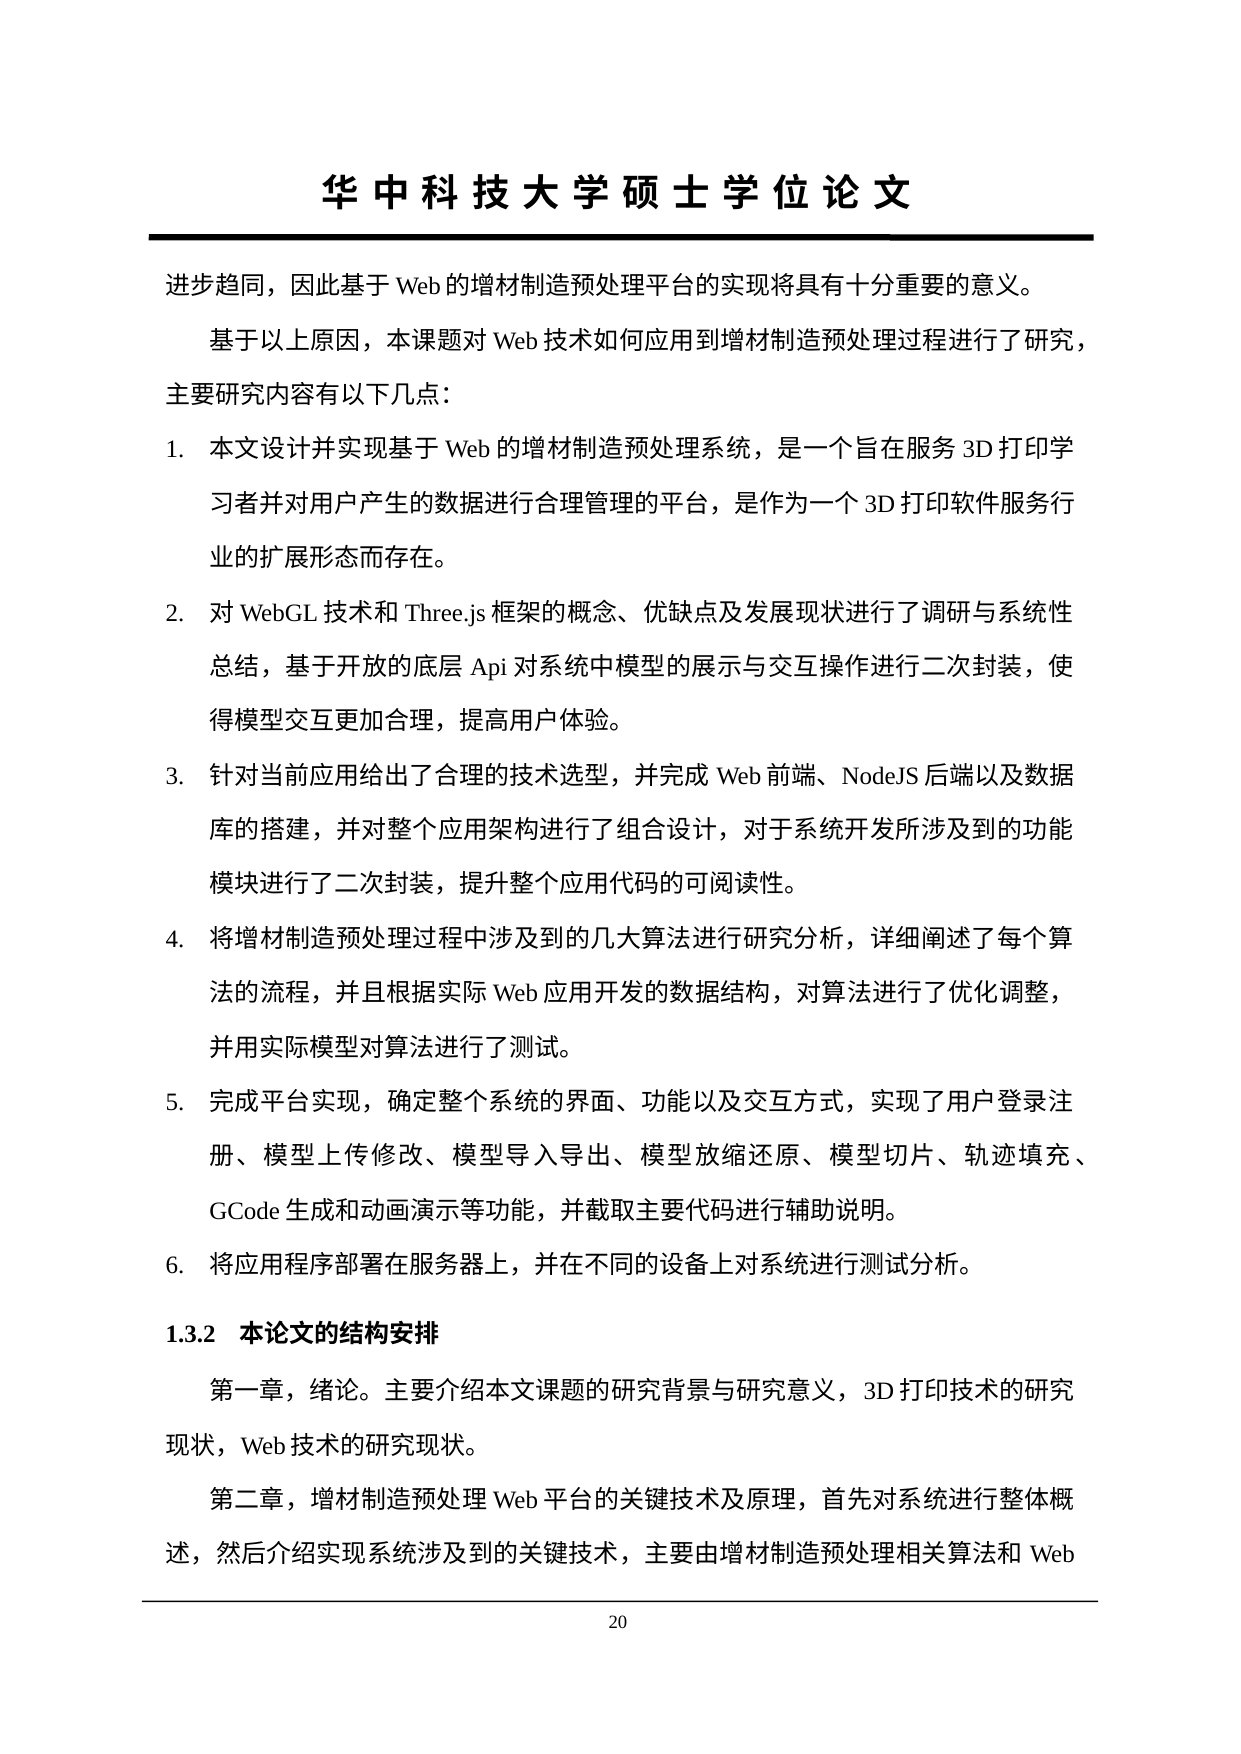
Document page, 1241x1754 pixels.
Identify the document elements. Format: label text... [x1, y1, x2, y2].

list 本文设计并实现基于Web的增材制造预处理系统，是一个旨在服务3D打印学习者并对用户产生的数据进行合理管理的平台，是作为一个3D打印软件服务行业的扩展形态而存在。 [165, 429, 1075, 574]
list 对WebGL技术和Three.js框架的概念、优缺点及发展现状进行了调研与系统性总结，基于开放的底层Api对系统中模型的展示与交互操作进行二次封装，使得模型交互更加合理，提高用户体验。 [165, 592, 1075, 737]
list 针对当前应用给出了合理的技术选型，并完成Web前端、NodeJS后端以及数据库的搭建，并对整个应用架构进行了组合设计，对于系统开发所涉及到的功能模块进行了二次封装，提升整个应用代码的可阅读性。 [165, 755, 1075, 900]
list 将增材制造预处理过程中涉及到的几大算法进行研究分析，详细阐述了每个算法的流程，并且根据实际Web应用开发的数据结构，对算法进行了优化调整，并用实际模型对算法进行了测试。 [165, 918, 1075, 1063]
list 将应用程序部署在服务器上，并在不同的设备上对系统进行测试分析。 [165, 1244, 1075, 1281]
subtitle 本论文的结构安排 [165, 1313, 1075, 1350]
list 完成平台实现，确定整个系统的界面、功能以及交互方式，实现了用户登录注册、模型上传修改、模型导入导出、模型放缩还原、模型切片、轨迹填充、GCode生成和动画演示等功能，并截取主要代码进行辅助说明。 [165, 1081, 1075, 1226]
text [165, 1479, 1075, 1570]
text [165, 266, 1075, 302]
text 第一章，绪论。主要介绍本文课题的研究背景与研究意义，3D打印技术的研究现状，Web技术的研究现状。 [165, 1371, 1075, 1461]
text 基于以上原因，本课题对Web技术如何应用到增材制造预处理过程进行了研究，主要研究内容有以下几点： [165, 320, 1075, 411]
